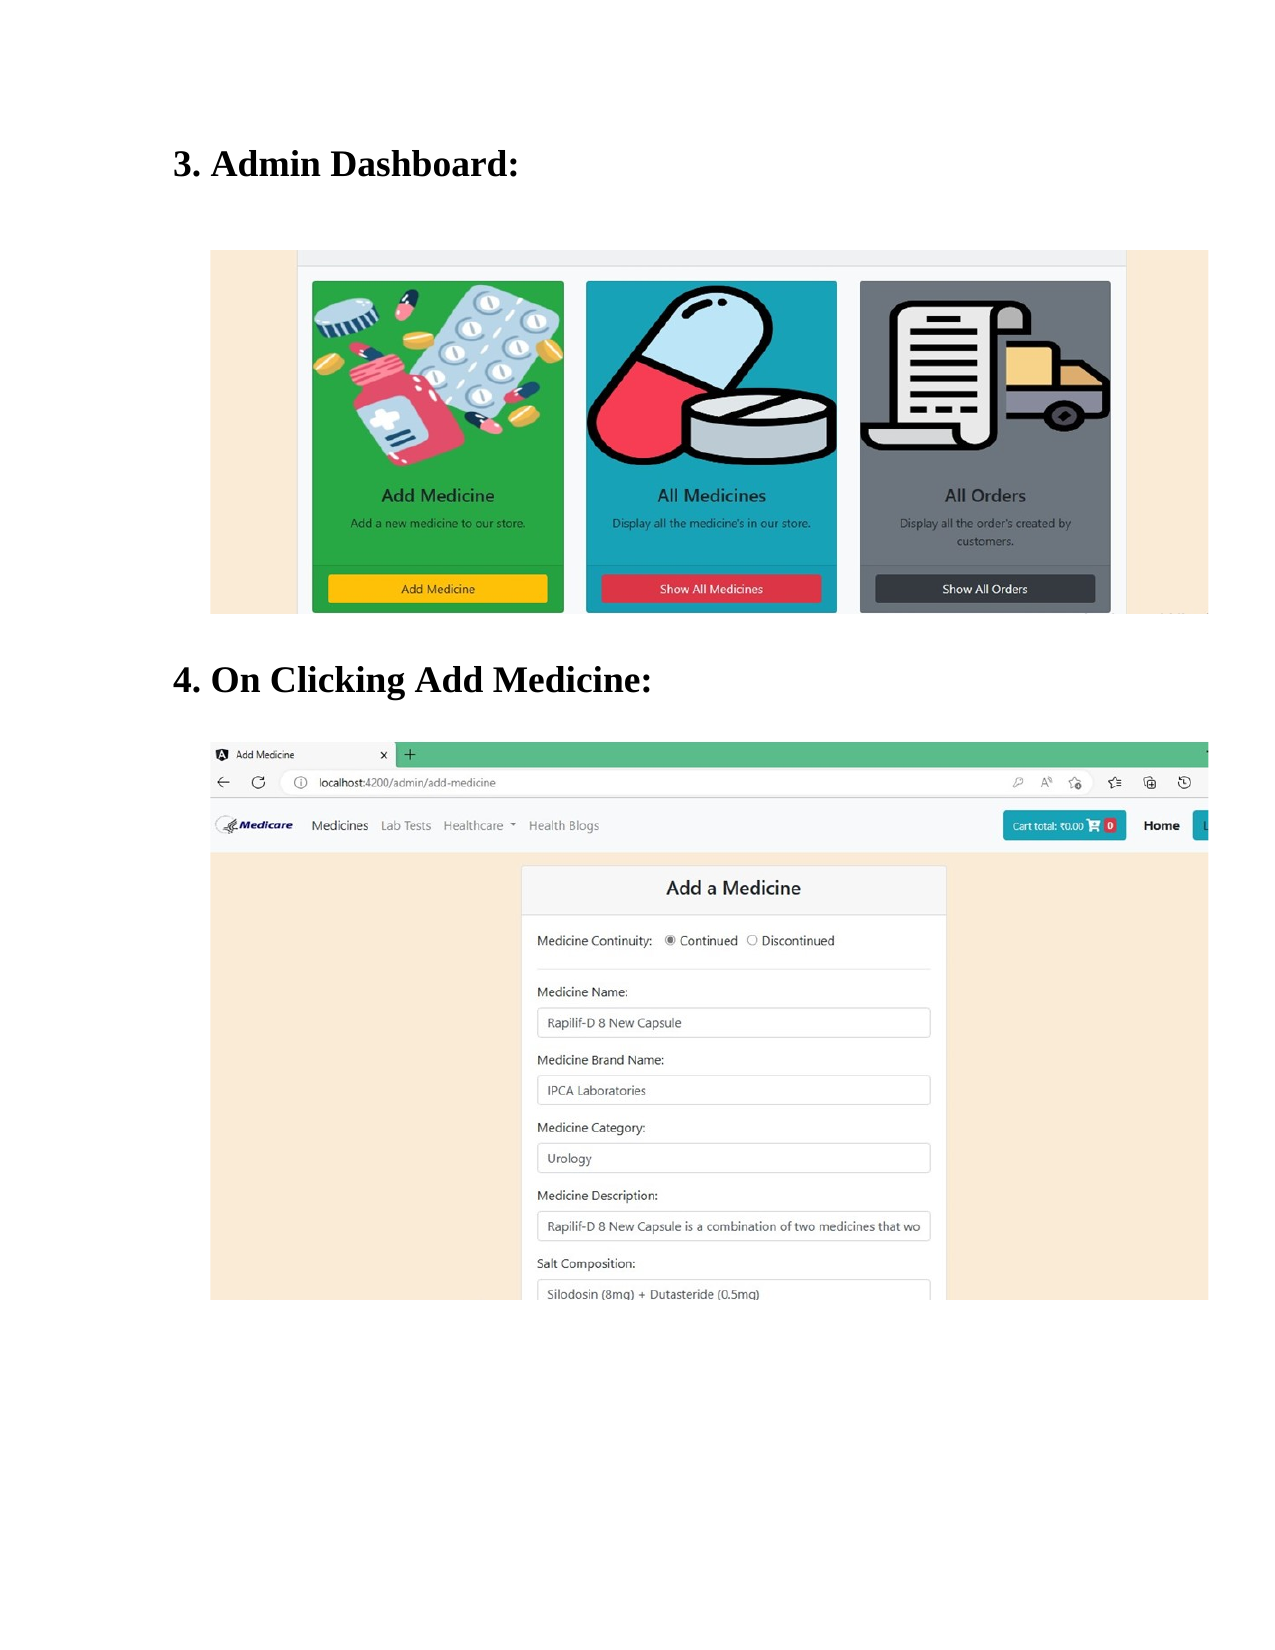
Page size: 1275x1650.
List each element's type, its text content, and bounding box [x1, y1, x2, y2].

list On Clicking Add Medicine: [173, 658, 1082, 731]
picture [210, 250, 1209, 614]
picture [210, 740, 1209, 1300]
list Admin Dashboard: [173, 142, 1082, 185]
